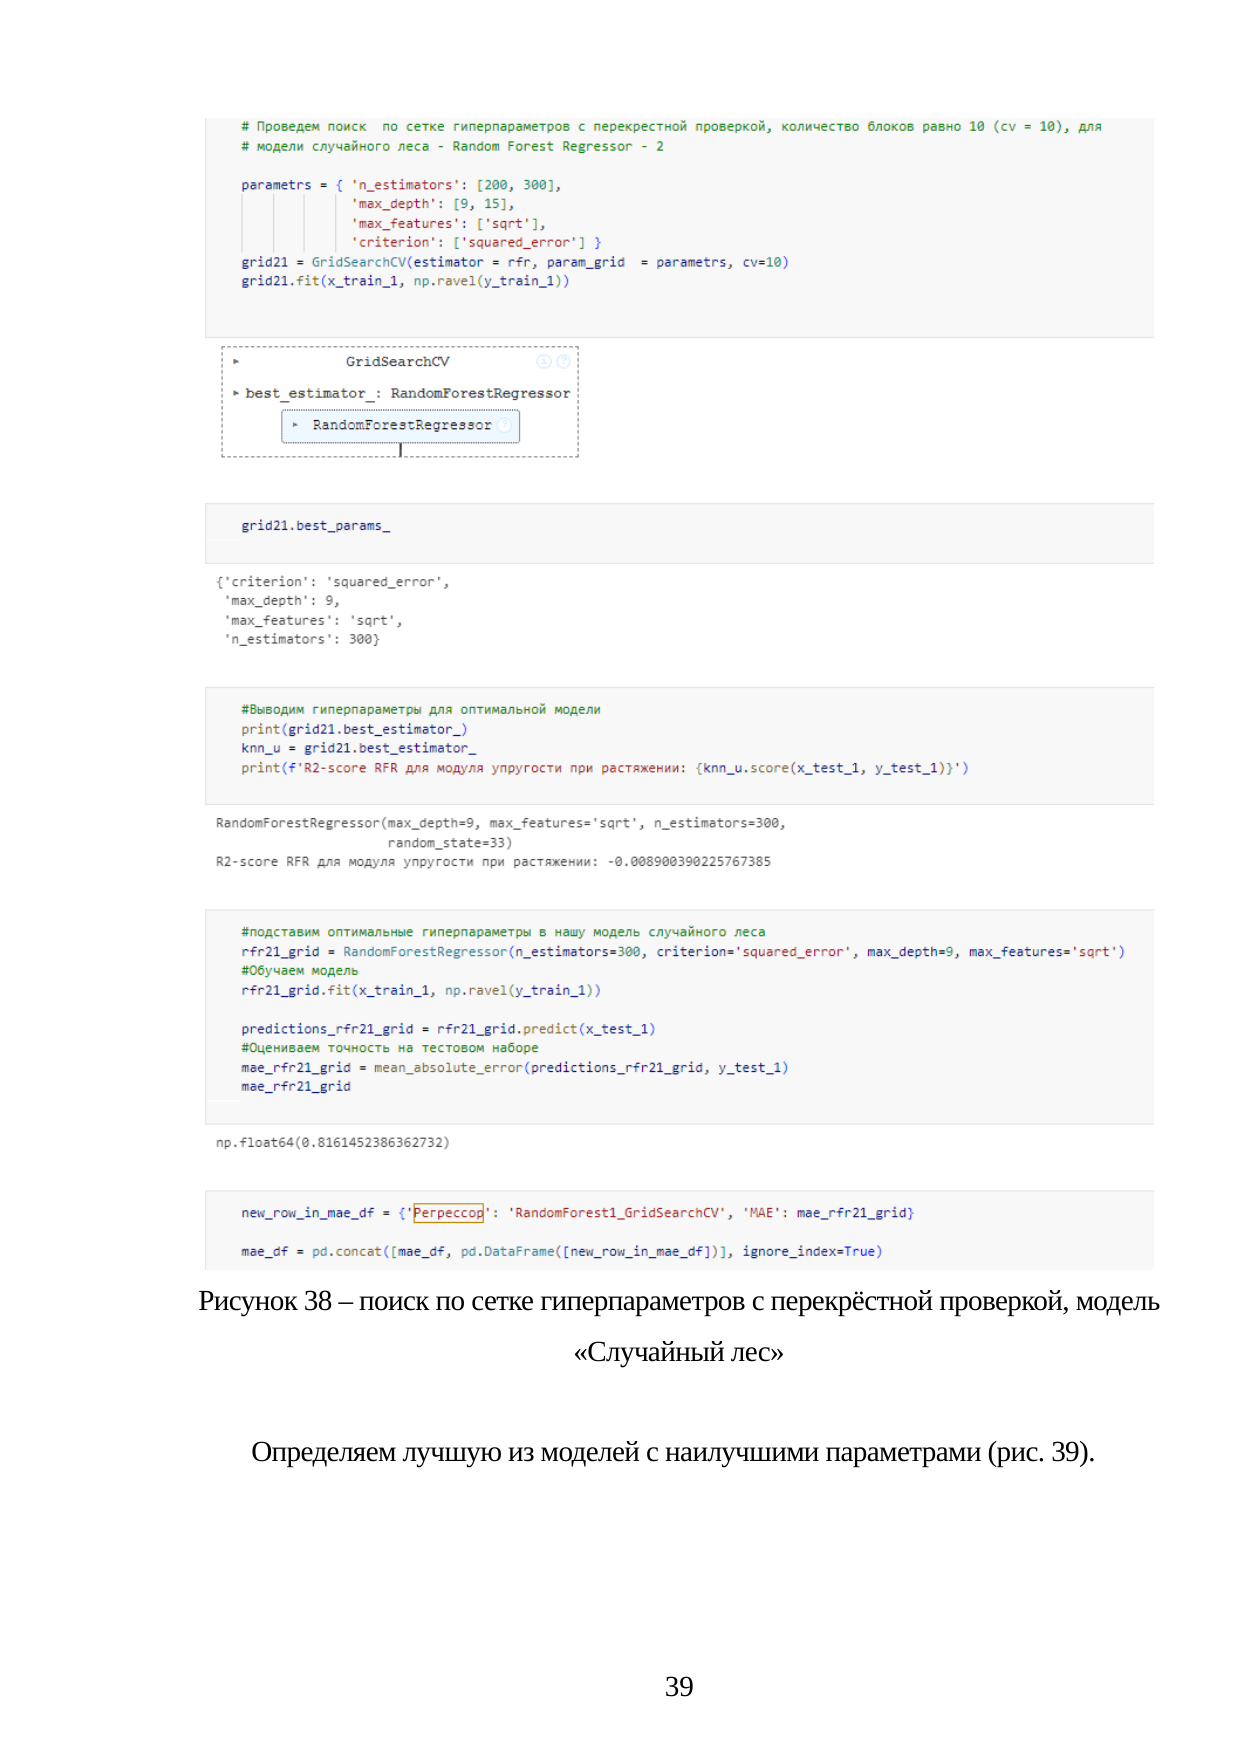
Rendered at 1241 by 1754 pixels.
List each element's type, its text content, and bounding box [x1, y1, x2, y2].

picture [204, 118, 1155, 1270]
text Определяем лучшую из моделей с наилучшими параметрами (рис. 39). [177, 1434, 1181, 1468]
text Рисунок 38 – поиск по сетке гиперпараметров с перекрёстной проверкой, модель «Случайный лес» [177, 1283, 1181, 1367]
